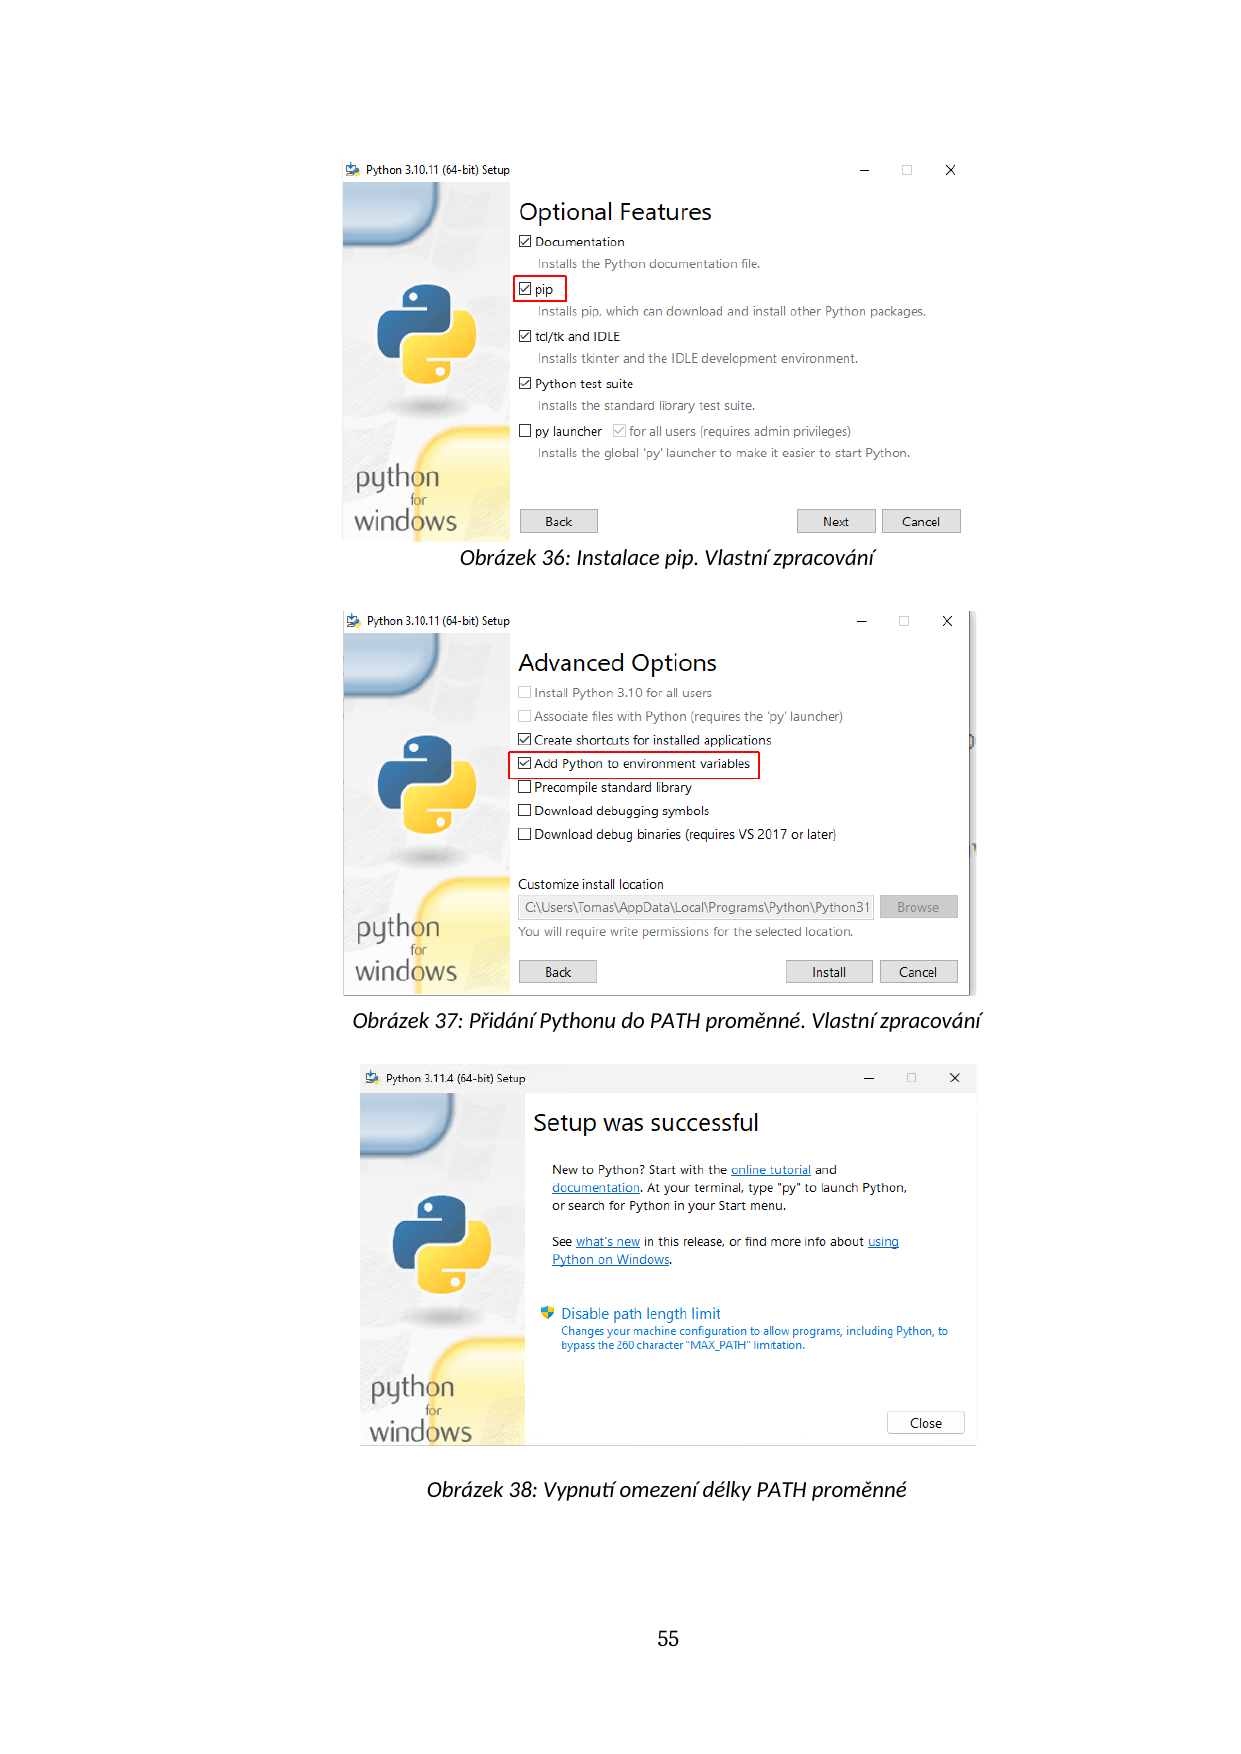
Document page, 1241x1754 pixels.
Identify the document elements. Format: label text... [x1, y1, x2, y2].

text Obrázek 38: Vypnutí omezení délky PATH proměnné [173, 1475, 1163, 1503]
picture [360, 1064, 977, 1446]
text Obrázek 36: Instalace pip. Vlastní zpracování [173, 543, 1163, 571]
picture [343, 611, 977, 996]
text Obrázek 37: Přidání Pythonu do PATH proměnné. Vlastní zpracování [173, 1006, 1163, 1034]
picture [342, 158, 971, 542]
